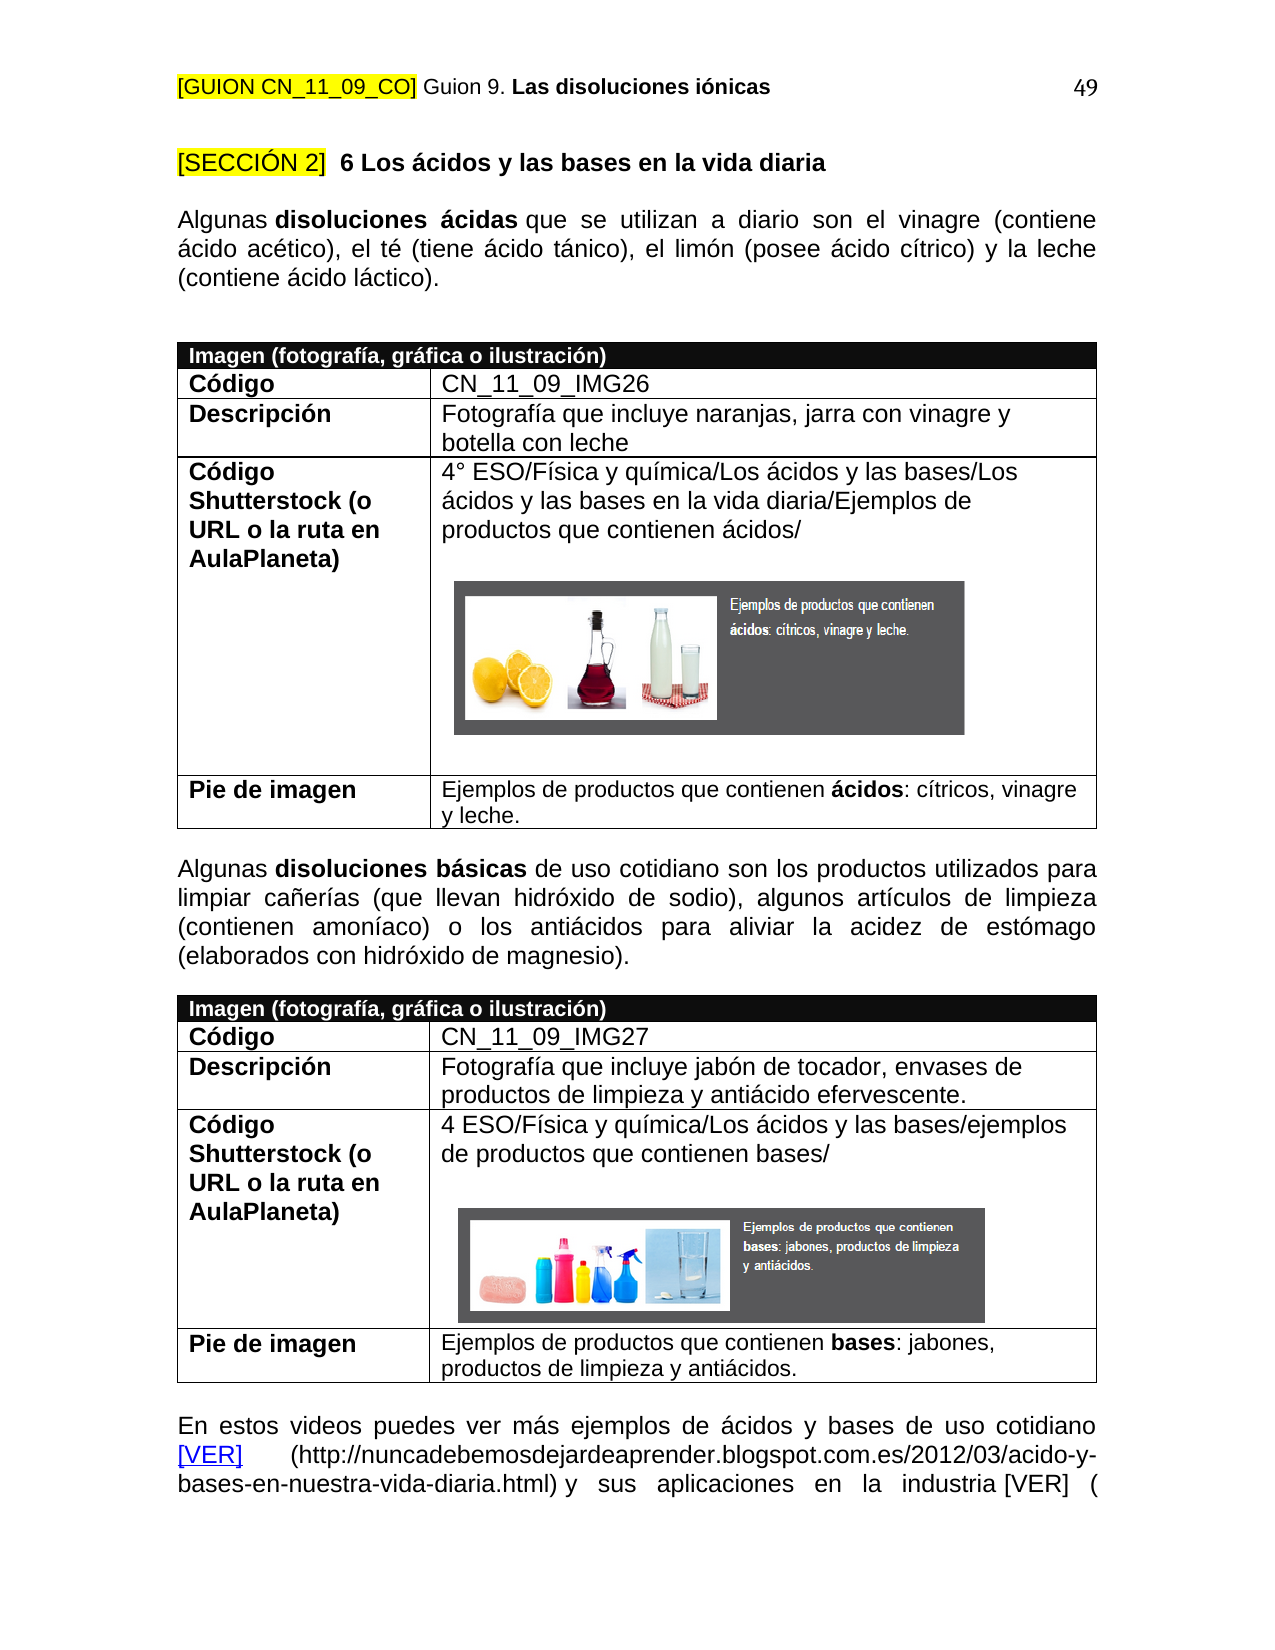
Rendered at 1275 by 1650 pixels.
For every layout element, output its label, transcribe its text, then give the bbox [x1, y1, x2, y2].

text Algunas disoluciones ácidas que se utilizan a diario son el vinagre (contiene ácido acético), el té (tiene ácido tánico), el limón (posee ácido cítrico) y la leche (contiene ácido láctico). [177, 176, 1098, 291]
table_header Imagen (fotografía, gráfica o ilustración) [178, 343, 1096, 368]
text Algunas disoluciones básicas de uso cotidiano son los productos utilizados para limpiar cañerías (que llevan hidróxido de sodio), algunos artículos de limpieza (contienen amoníaco) o los antiácidos para aliviar la acidez de estómago (elaborados con hidróxido de magnesio). [177, 854, 1098, 969]
picture [441, 572, 984, 746]
table_cell Ejemplos de productos que contienen bases: jabones, productos de limpieza y antiácidos. [430, 1329, 1096, 1382]
table_cell Fotografía que incluye jabón de tocador, envases de productos de limpieza y antiácido efervescente. [430, 1052, 1096, 1109]
table_cell 4 ESO/Física y química/Los ácidos y las bases/ejemplos de productos que contienen bases/ [430, 1110, 1096, 1328]
table_cell Código [178, 369, 430, 398]
text [SECCIÓN 2] 6 Los ácidos y las bases en la vida diaria [326, 148, 1098, 176]
table_cell CN_11_09_IMG27 [430, 1022, 1096, 1051]
table_cell Descripción [178, 1052, 429, 1109]
table_cell Pie de imagen [178, 1329, 429, 1382]
table_cell Código [178, 1022, 429, 1051]
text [177, 1411, 1098, 1498]
table_cell 4° ESO/Física y química/Los ácidos y las bases/Los ácidos y las bases en la vida diaria/Ejemplos de productos que contienen ácidos/ [431, 458, 1096, 774]
table_cell Código Shutterstock (o URL o la ruta en AulaPlaneta) [178, 458, 430, 774]
table_cell Pie de imagen [178, 776, 430, 828]
table_cell Fotografía que incluye naranjas, jarra con vinagre y botella con leche [431, 399, 1096, 456]
table_cell Código Shutterstock (o URL o la ruta en AulaPlaneta) [178, 1110, 429, 1328]
table_cell CN_11_09_IMG26 [431, 369, 1096, 398]
table_cell Ejemplos de productos que contienen ácidos: cítricos, vinagre y leche. [431, 776, 1096, 828]
picture [440, 1196, 998, 1328]
table_header Imagen (fotografía, gráfica o ilustración) [178, 996, 1096, 1021]
table_cell Descripción [178, 399, 430, 456]
